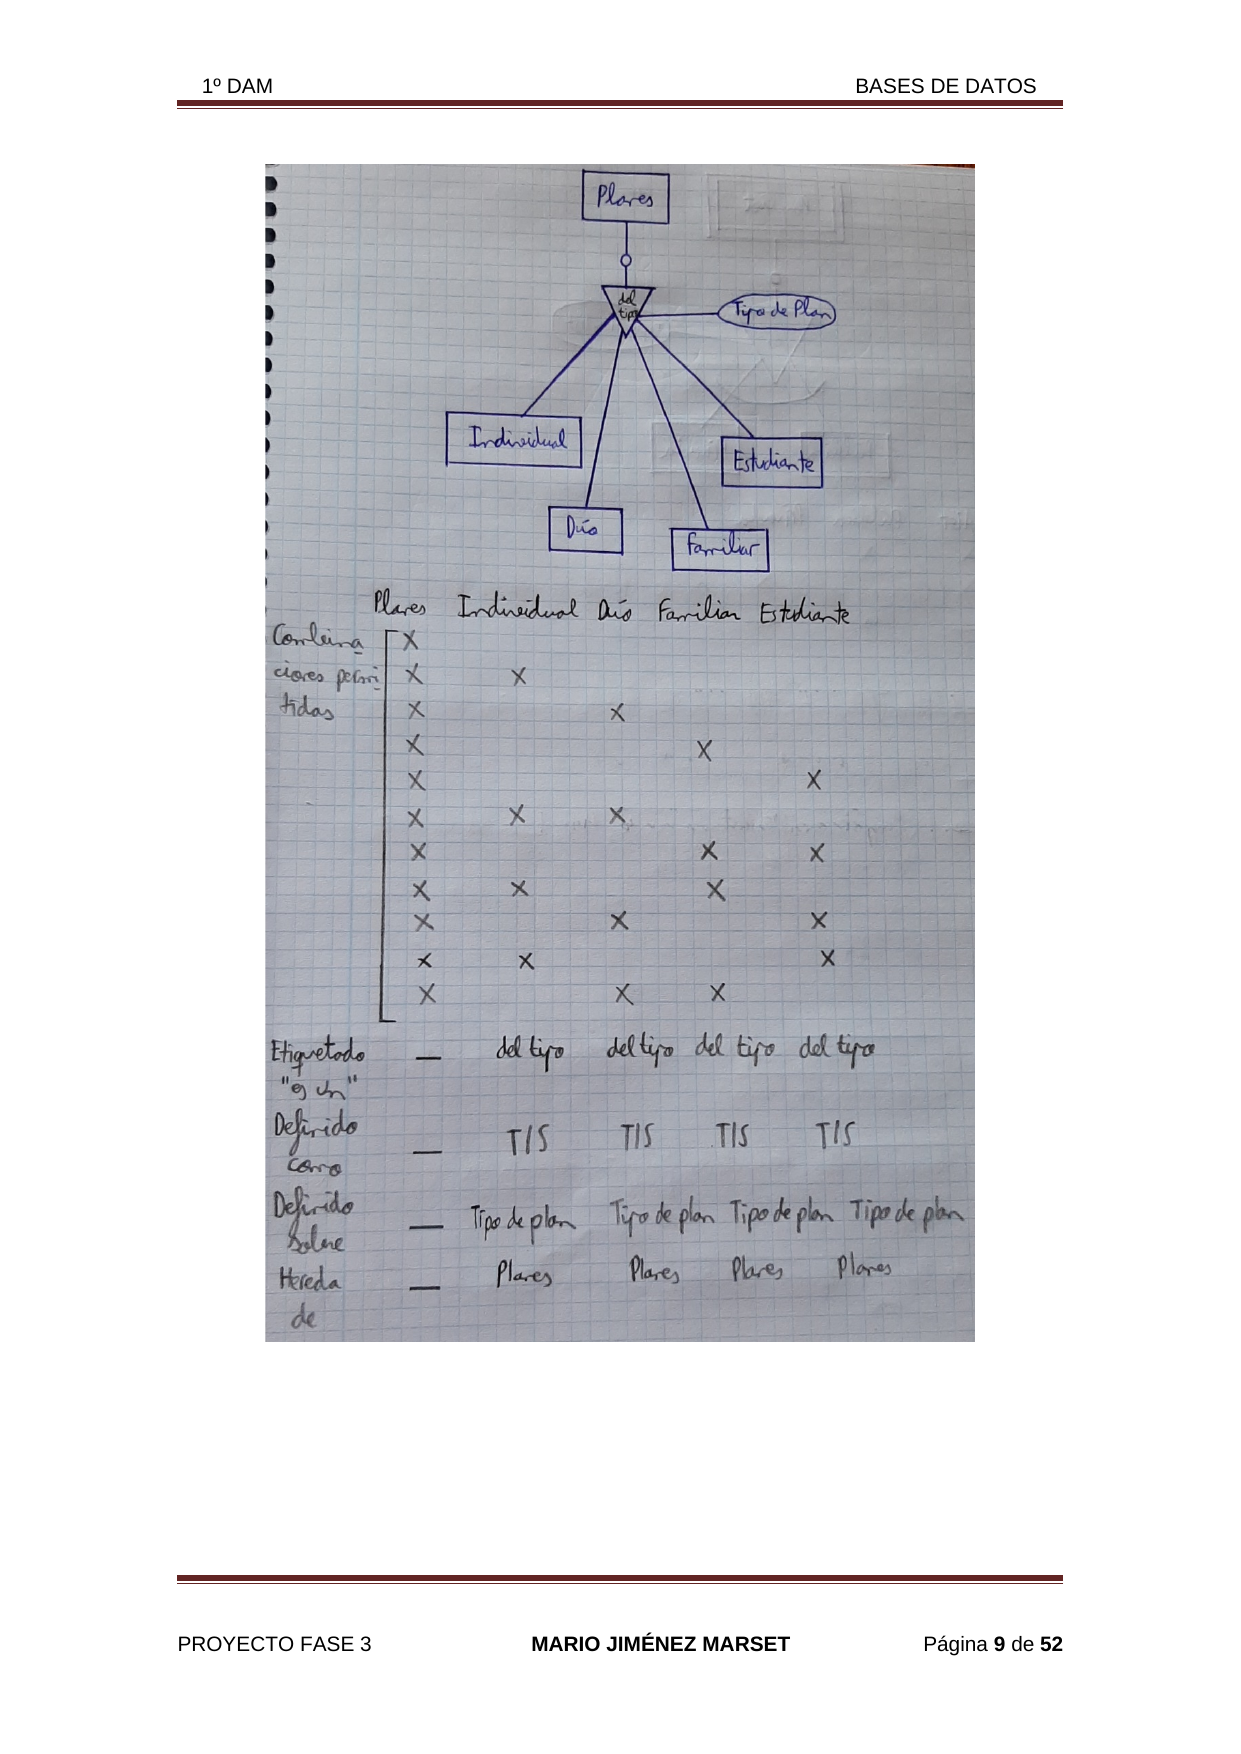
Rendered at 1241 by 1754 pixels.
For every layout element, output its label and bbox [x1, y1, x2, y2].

picture [265, 164, 975, 1342]
